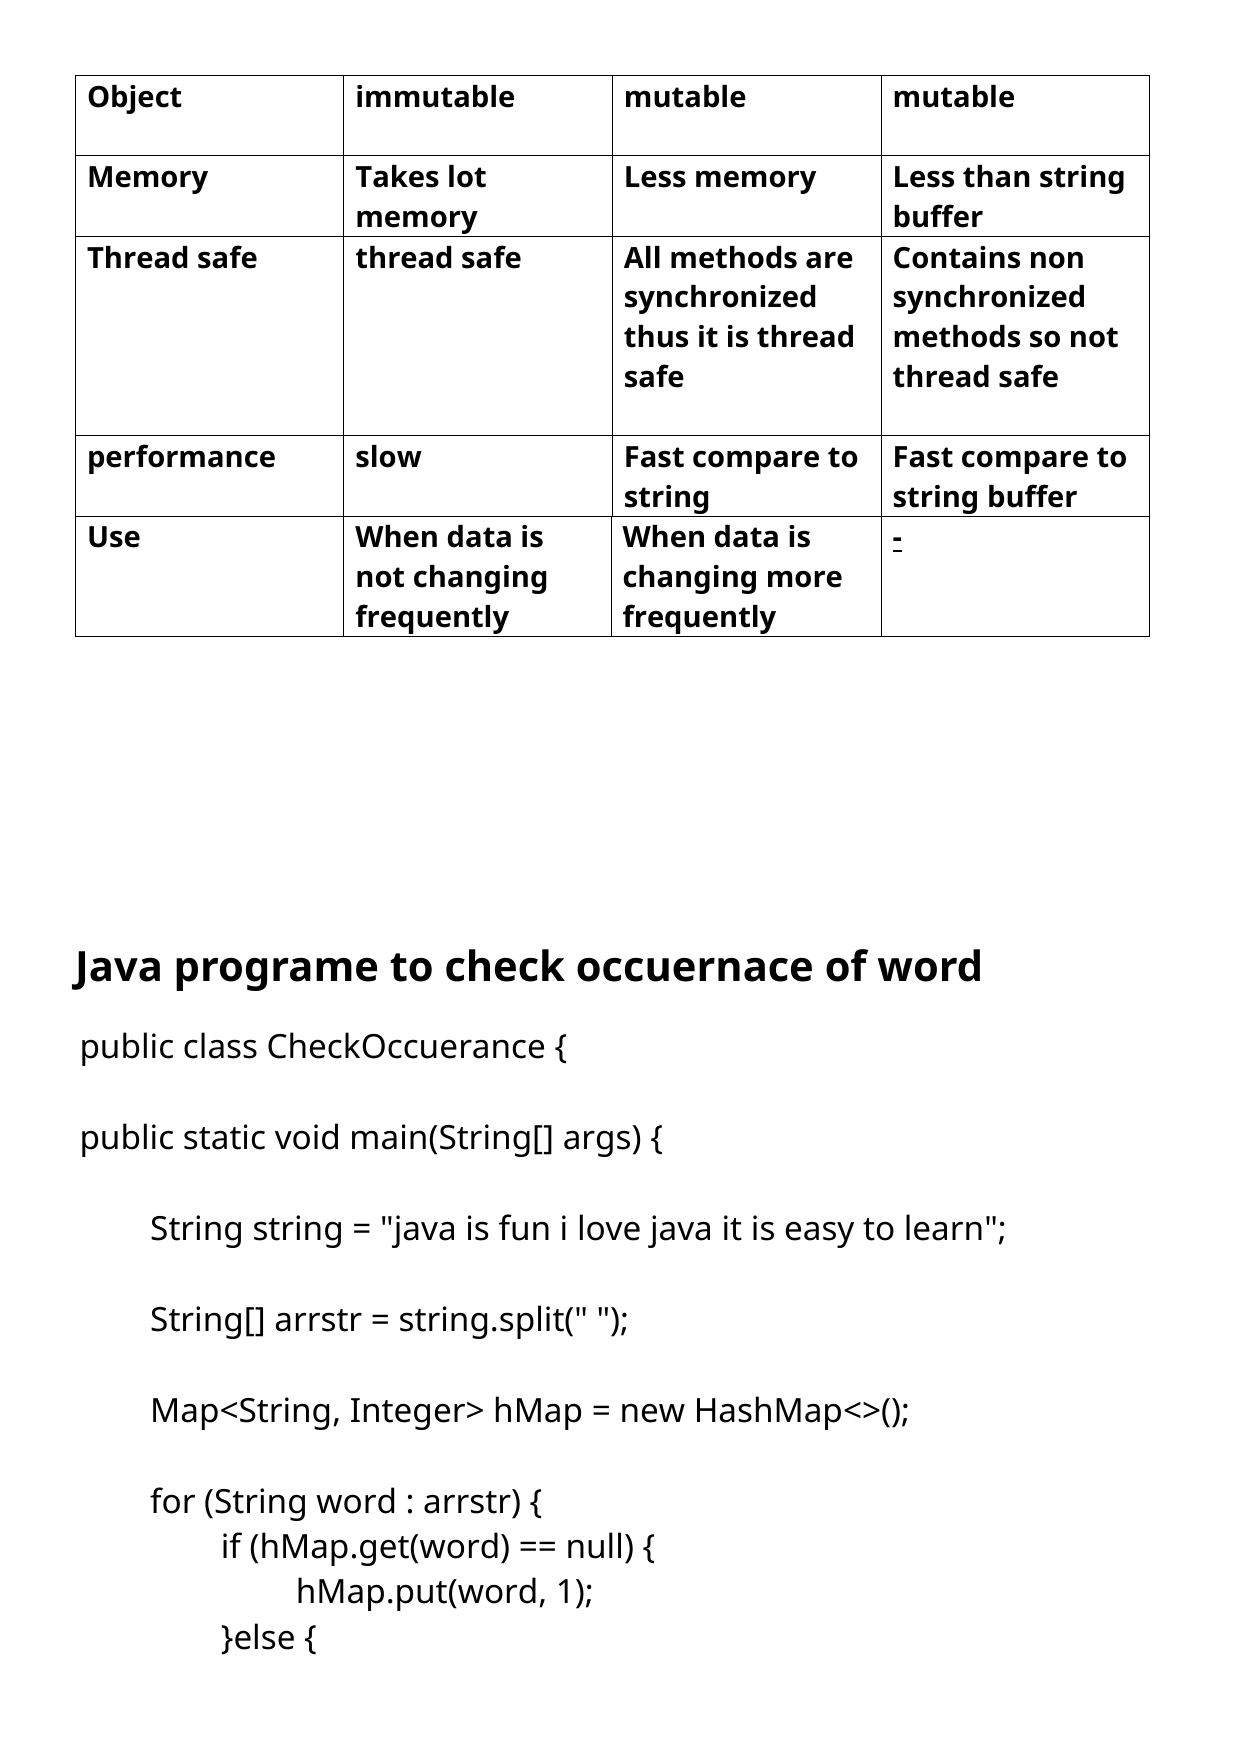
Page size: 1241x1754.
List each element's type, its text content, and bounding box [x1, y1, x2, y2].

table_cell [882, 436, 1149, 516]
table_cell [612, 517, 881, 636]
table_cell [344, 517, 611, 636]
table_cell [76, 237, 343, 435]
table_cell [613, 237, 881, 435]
text if (hMap.get(word) == null) { [150, 1523, 1165, 1568]
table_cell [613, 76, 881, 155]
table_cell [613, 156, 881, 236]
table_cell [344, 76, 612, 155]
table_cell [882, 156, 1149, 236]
text public class CheckOccuerance { [79, 1023, 1165, 1069]
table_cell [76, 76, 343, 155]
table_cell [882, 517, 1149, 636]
text for (String word : arrstr) { [150, 1477, 1165, 1523]
text String string = "java is fun i love java it is easy to learn"; [150, 1205, 1165, 1250]
text hMap.put(word, 1); [225, 1568, 1165, 1614]
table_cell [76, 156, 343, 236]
text Map<String, Integer> hMap = new HashMap<>(); [150, 1387, 1165, 1432]
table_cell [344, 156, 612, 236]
text public static void main(String[] args) { [79, 1114, 1165, 1159]
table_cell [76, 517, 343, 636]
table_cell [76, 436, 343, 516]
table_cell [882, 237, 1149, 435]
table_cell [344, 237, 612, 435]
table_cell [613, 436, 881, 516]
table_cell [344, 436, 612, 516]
subtitle Java programe to check occuernace of word [75, 937, 1165, 994]
text String[] arrstr = string.split(" "); [150, 1296, 1165, 1341]
text }else { [150, 1614, 1165, 1659]
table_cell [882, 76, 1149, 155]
